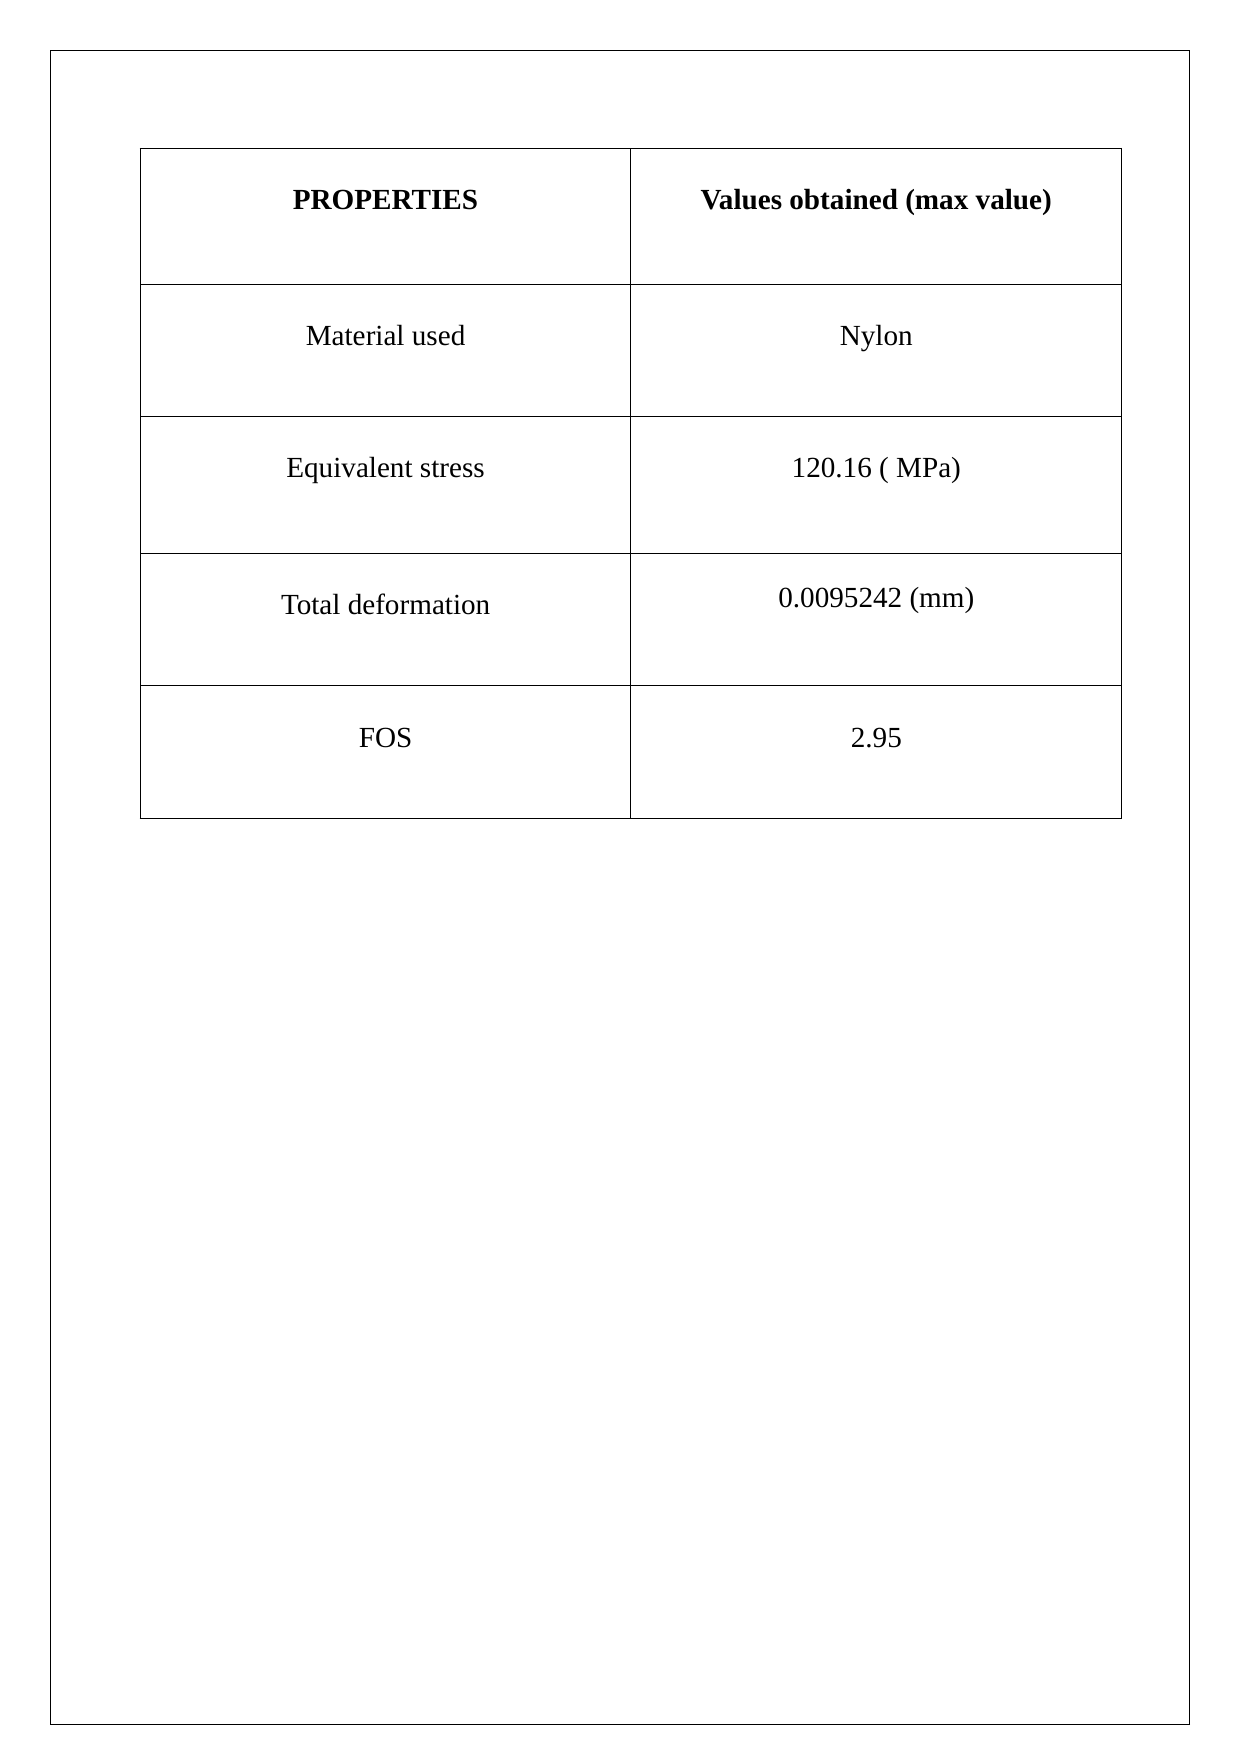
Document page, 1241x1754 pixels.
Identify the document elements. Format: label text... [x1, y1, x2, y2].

table_cell FOS [141, 686, 630, 817]
table_cell Nylon [631, 285, 1121, 416]
table_cell Material used [141, 285, 630, 416]
table_cell 0.0095242 (mm) [631, 554, 1121, 685]
table_cell Equivalent stress [141, 417, 630, 553]
table_header Values obtained (max value) [631, 149, 1121, 283]
table_header PROPERTIES [141, 149, 630, 283]
table_cell 2.95 [631, 686, 1121, 817]
table_cell 120.16 ( MPa) [631, 417, 1121, 553]
table_cell Total deformation [141, 554, 630, 685]
